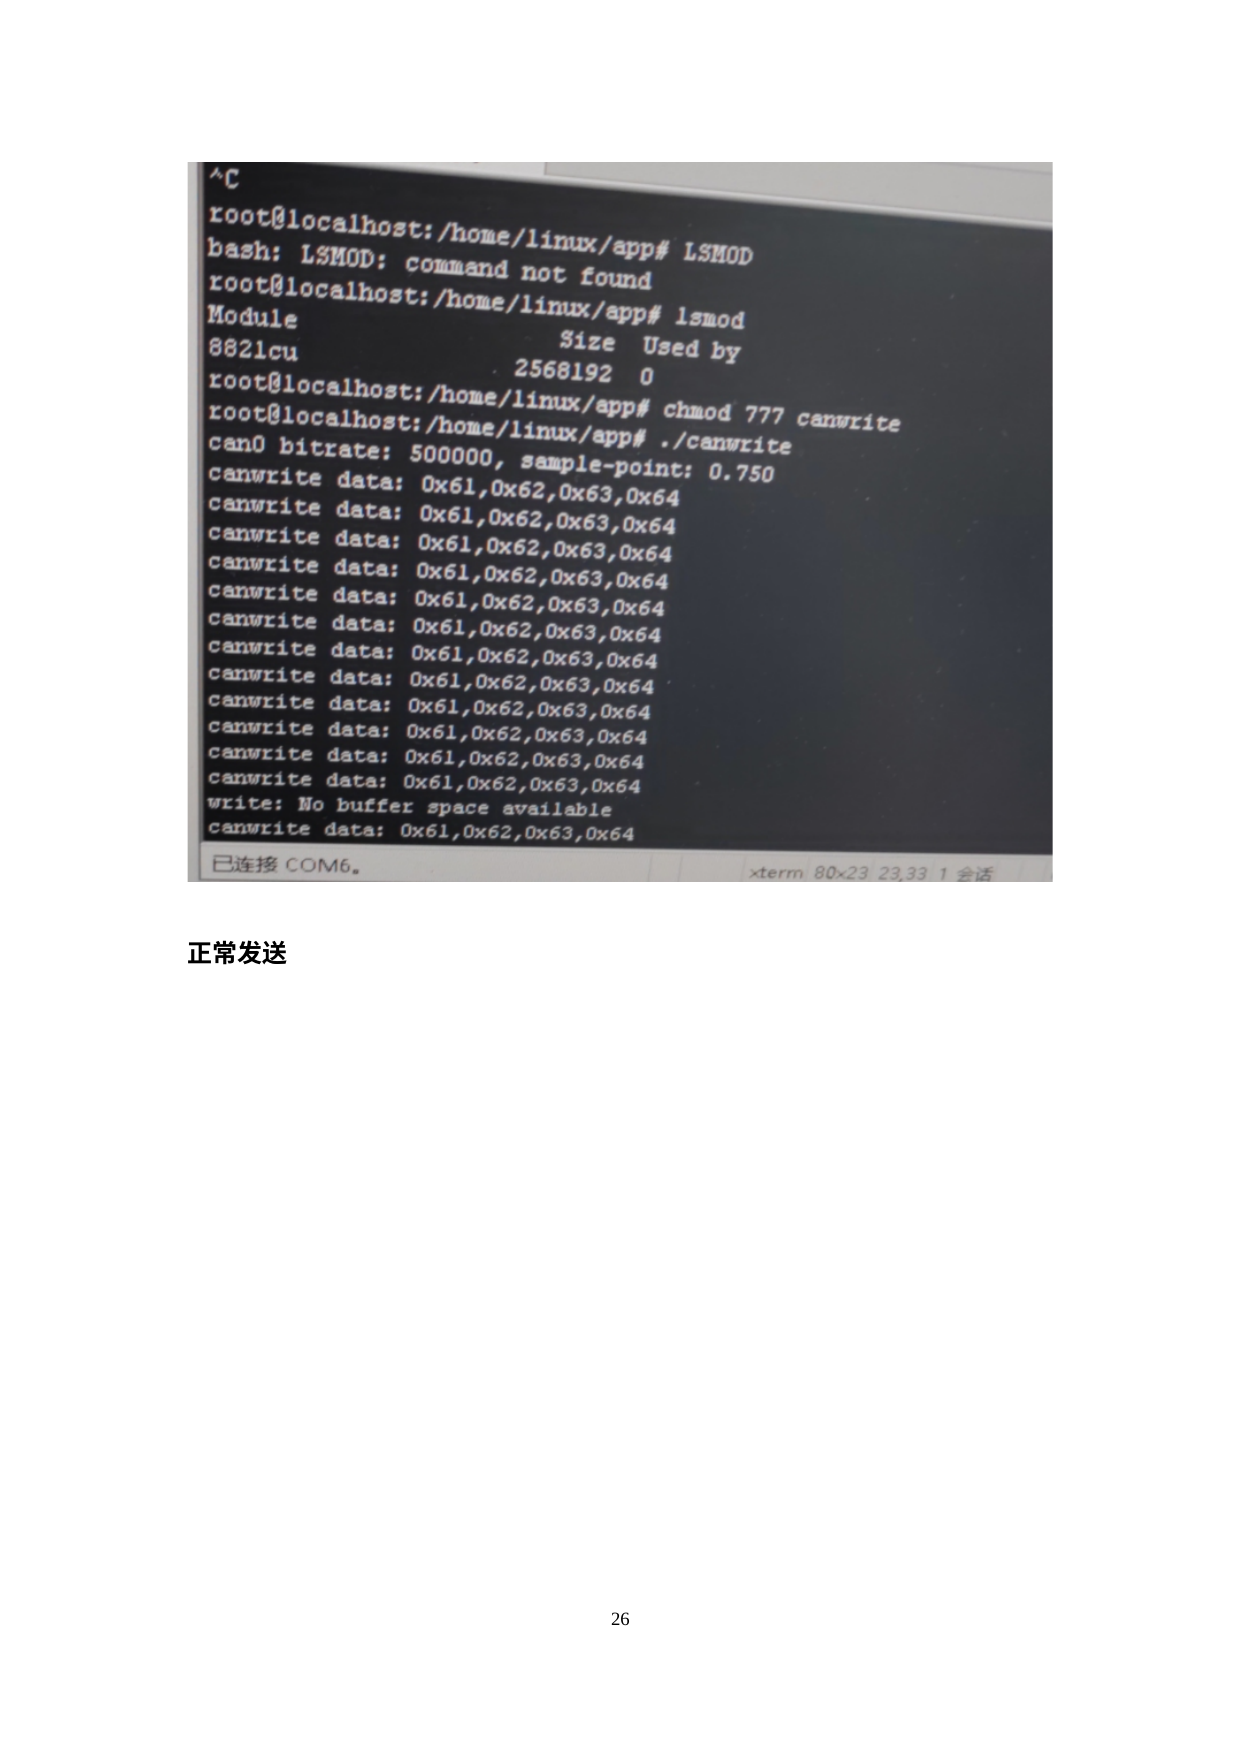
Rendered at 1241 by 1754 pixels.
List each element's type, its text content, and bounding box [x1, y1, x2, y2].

list 实验20：CAN总线（不需要驱动程序） 正常发送 [187, 882, 1053, 984]
picture [187, 162, 1053, 882]
